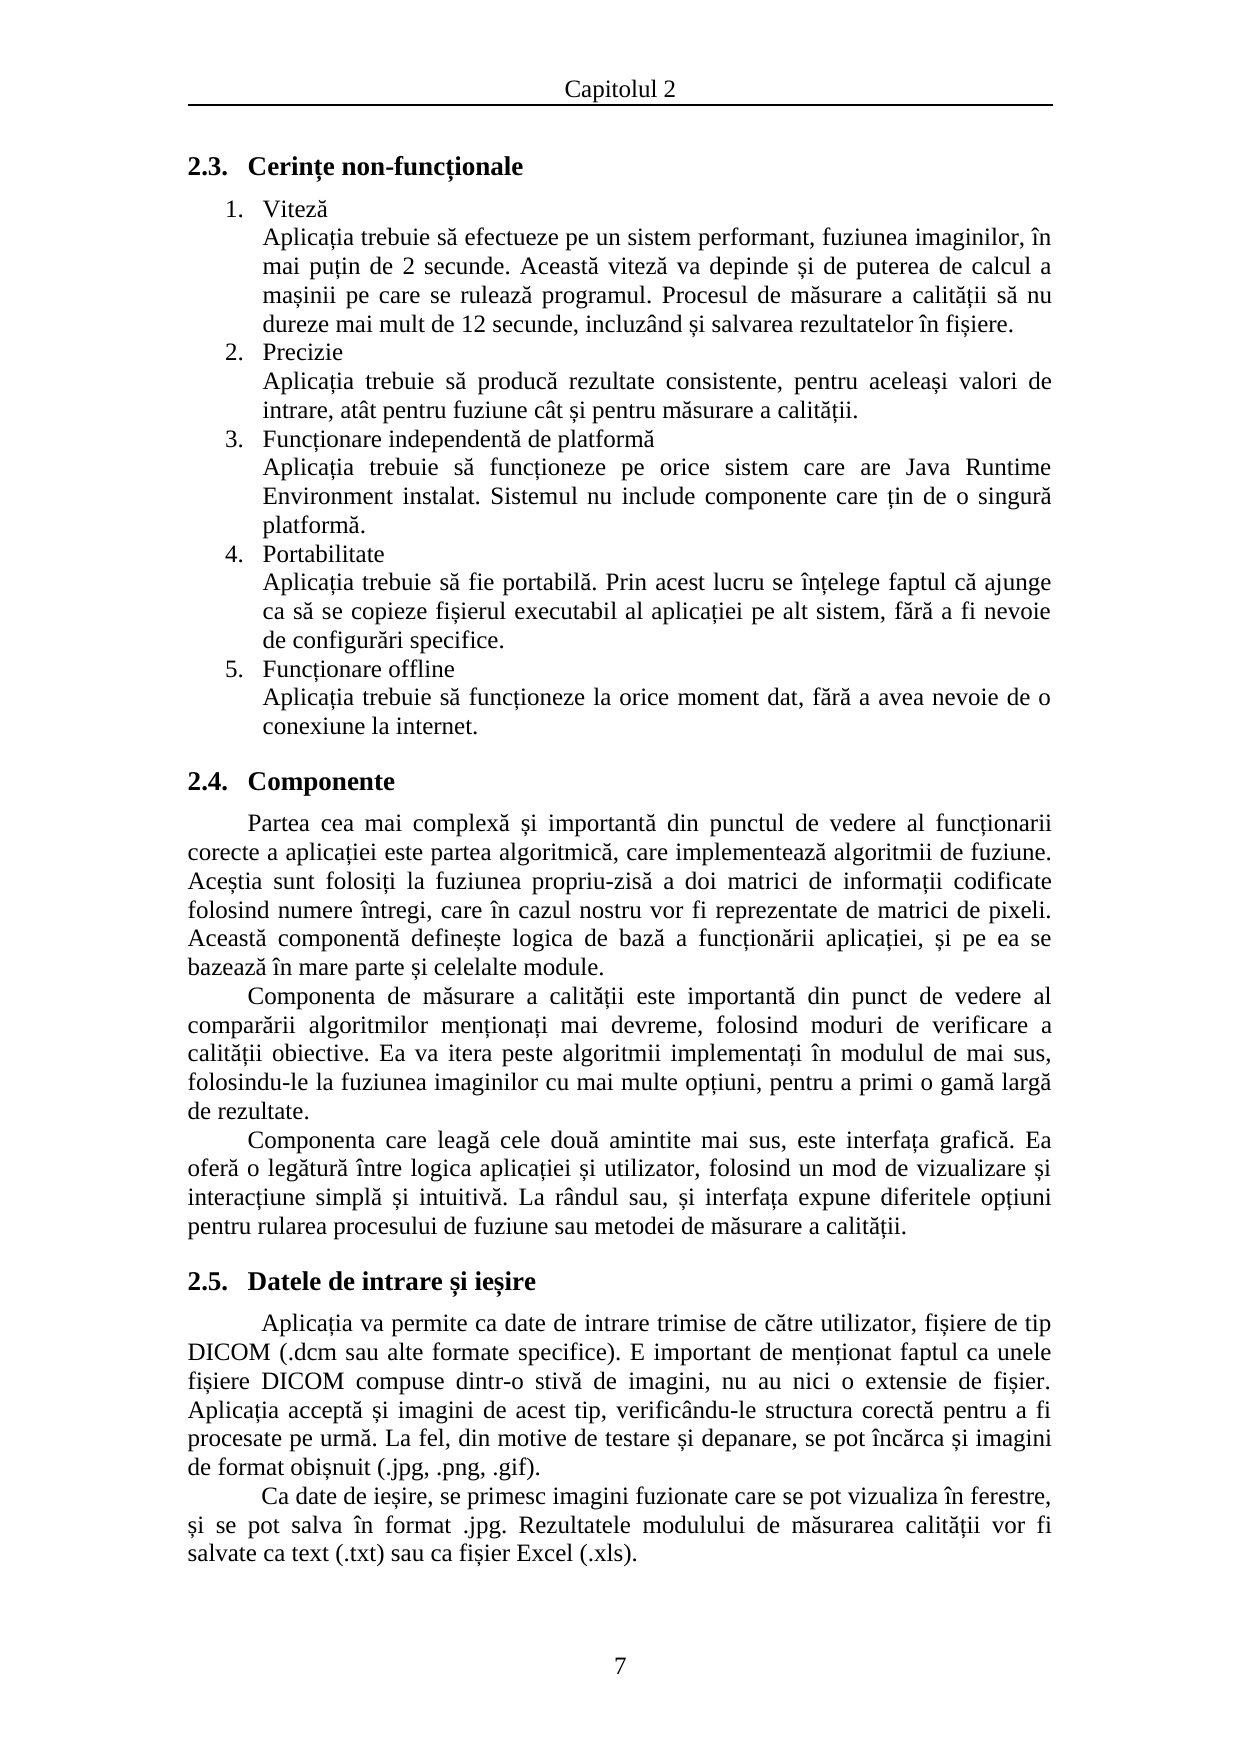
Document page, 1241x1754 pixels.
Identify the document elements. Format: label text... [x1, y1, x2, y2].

list Aplicația trebuie să funcționeze pe orice sistem care are Java Runtime Environment instalat. Sistemul nu include componente care țin de o singură platformă. [262, 452, 1053, 539]
subtitle Datele de intrare și ieșire [187, 1265, 1053, 1296]
text Componenta care leagă cele două amintite mai sus, este interfața grafică. Ea oferă o legătură între logica aplicației și utilizator, folosind un mod de vizualizare și interacțiune simplă și intuitivă. La rândul sau, și interfața expune diferitele opțiuni pentru rularea procesului de fuziune sau metodei de măsurare a calității. [187, 1125, 1053, 1240]
list Viteză [225, 194, 1053, 222]
text Aplicația va permite ca date de intrare trimise de către utilizator, fișiere de tip DICOM (.dcm sau alte formate specifice). E important de menționat faptul ca unele fișiere DICOM compuse dintr-o stivă de imagini, nu au nici o extensie de fișier. Aplicația acceptă și imagini de acest tip, verificându-le structura corectă pentru a fi procesate pe urmă. La fel, din motive de testare și depanare, se pot încărca și imagini de format obișnuit (.jpg, .png, .gif). [187, 1308, 1053, 1481]
text Ca date de ieșire, se primesc imagini fuzionate care se pot vizualiza în ferestre, și se pot salva în format .jpg. Rezultatele modulului de măsurarea calității vor fi salvate ca text (.txt) sau ca fișier Excel (.xls). [187, 1481, 1053, 1567]
text Componenta de măsurare a calității este importantă din punct de vedere al comparării algoritmilor menționați mai devreme, folosind moduri de verificare a calității obiective. Ea va itera peste algoritmii implementați în modulul de mai sus, folosindu-le la fuziunea imaginilor cu mai multe opțiuni, pentru a primi o gamă largă de rezultate. [187, 981, 1053, 1125]
list Funcționare offline [225, 654, 1053, 682]
list Aplicația trebuie să efectueze pe un sistem performant, fuziunea imaginilor, în mai puțin de 2 secunde. Această viteză va depinde și de puterea de calcul a mașinii pe care se rulează programul. Procesul de măsurare a calității să nu dureze mai mult de 12 secunde, incluzând și salvarea rezultatelor în fișiere. [262, 222, 1053, 337]
subtitle Cerințe non-funcționale [187, 150, 1053, 181]
text Partea cea mai complexă și importantă din punctul de vedere al funcționarii corecte a aplicației este partea algoritmică, care implementează algoritmii de fuziune. Aceștia sunt folosiți la fuziunea propriu-zisă a doi matrici de informații codificate folosind numere întregi, care în cazul nostru vor fi reprezentate de matrici de pixeli. Această componentă definește logica de bază a funcționării aplicației, și pe ea se bazează în mare parte și celelalte module. [187, 808, 1053, 981]
list Aplicația trebuie să fie portabilă. Prin acest lucru se înțelege faptul că ajunge ca să se copieze fișierul executabil al aplicației pe alt sistem, fără a fi nevoie de configurări specifice. [262, 567, 1053, 654]
list Funcționare independentă de platformă [225, 424, 1053, 452]
list Portabilitate [225, 539, 1053, 567]
list Aplicația trebuie să producă rezultate consistente, pentru aceleași valori de intrare, atât pentru fuziune cât și pentru măsurare a calității. [262, 366, 1053, 424]
list Aplicația trebuie să funcționeze la orice moment dat, fără a avea nevoie de o conexiune la internet. [262, 682, 1053, 740]
list Precizie [225, 337, 1053, 366]
subtitle Componente [187, 765, 1053, 796]
